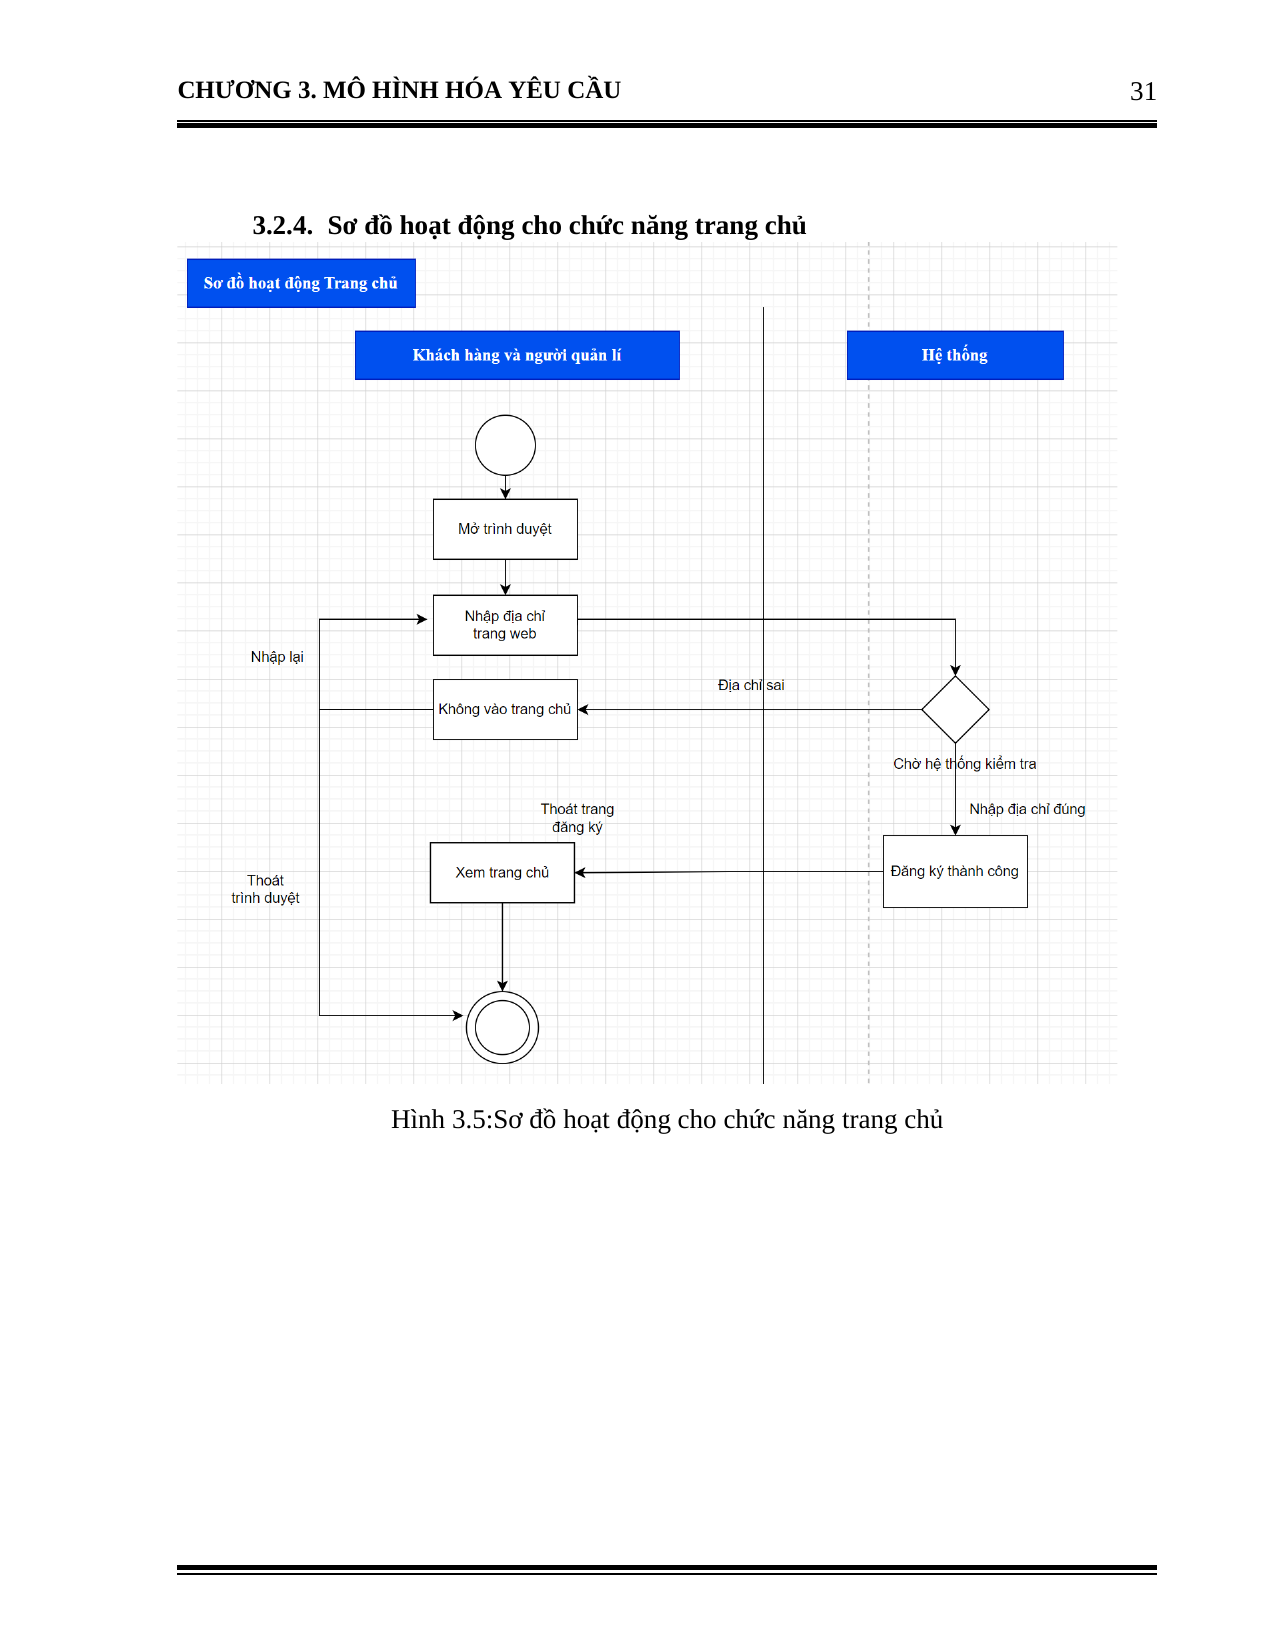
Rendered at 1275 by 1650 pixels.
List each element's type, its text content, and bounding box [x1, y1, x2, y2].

subtitle Sơ đồ hoạt động cho chức năng trang chủ [252, 209, 1157, 240]
picture [177, 242, 1118, 1084]
